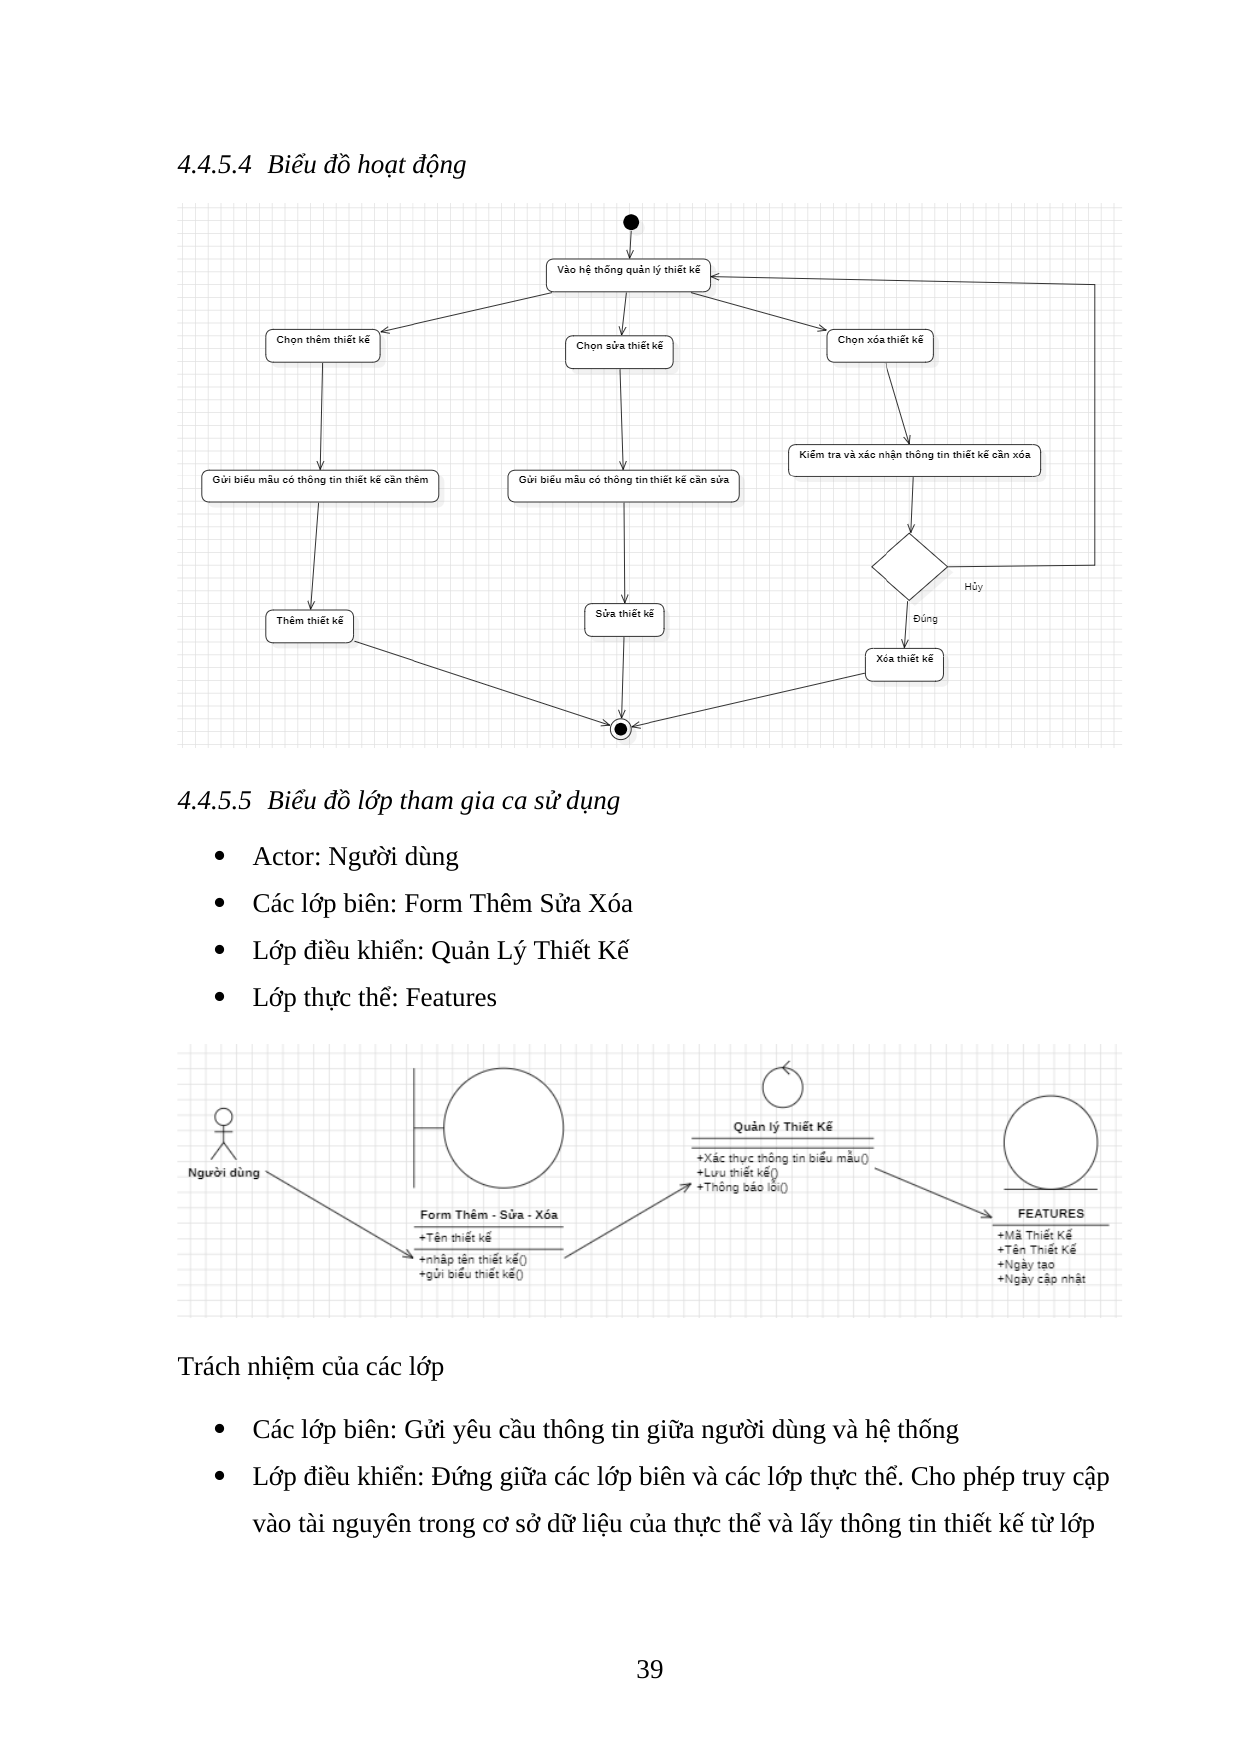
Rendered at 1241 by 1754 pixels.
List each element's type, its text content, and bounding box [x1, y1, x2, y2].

picture [177, 1044, 1123, 1318]
list Các lớp biên: Form Thêm Sửa Xóa [215, 887, 1122, 919]
list Các lớp biên: Gửi yêu cầu thông tin giữa người dùng và hệ thống [215, 1413, 1122, 1445]
picture [177, 203, 1123, 748]
list Lớp thực thể: Features [215, 981, 1122, 1012]
list Lớp điều khiển: Quản Lý Thiết Kế [215, 934, 1122, 966]
subtitle Biểu đồ hoạt động [177, 148, 1122, 179]
list Actor: Người dùng [215, 841, 1122, 872]
subtitle Biểu đồ lớp tham gia ca sử dụng [177, 784, 1122, 816]
text Trách nhiệm của các lớp [177, 1350, 1122, 1381]
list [215, 1460, 1122, 1538]
